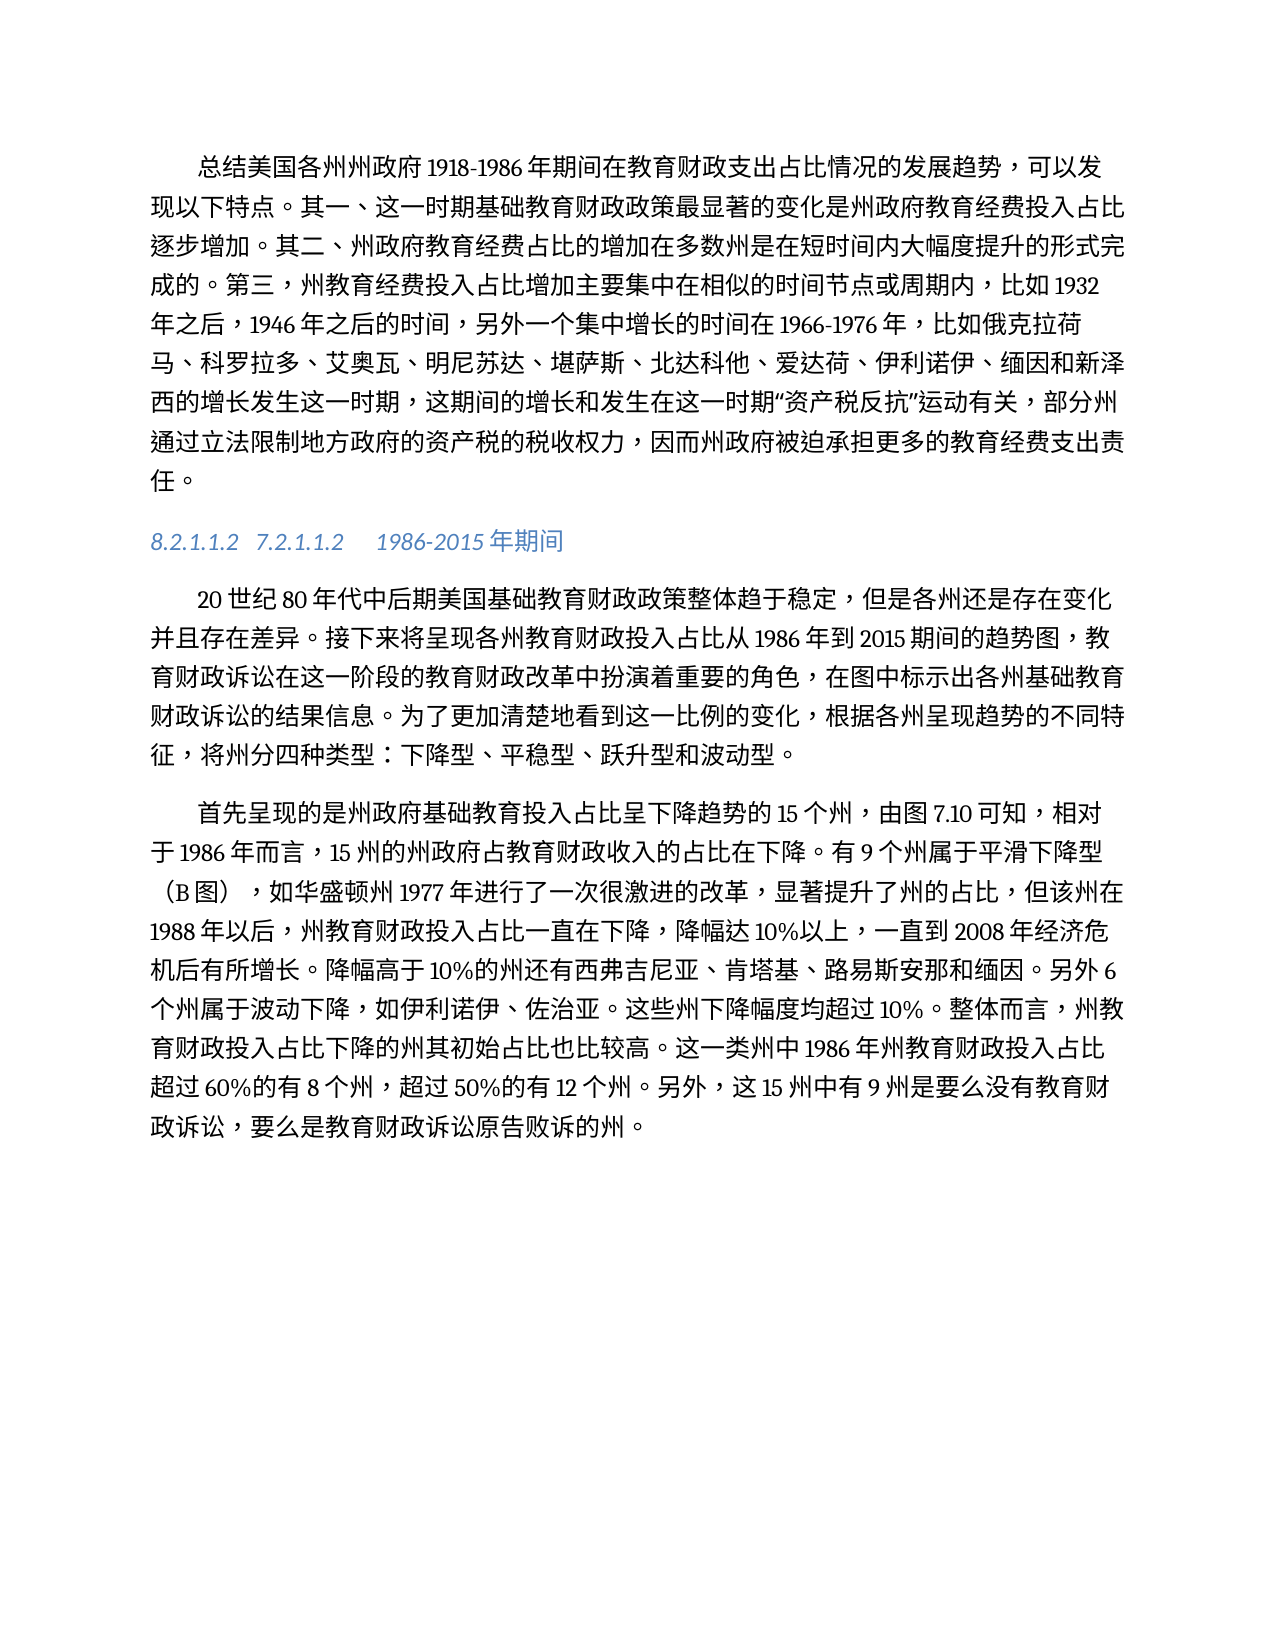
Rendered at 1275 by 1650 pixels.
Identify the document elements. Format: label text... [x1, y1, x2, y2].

subtitle 7.2.1.1.2 1986-2015年期间 [150, 523, 1125, 557]
text 20世纪80年代中后期美国基础教育财政政策整体趋于稳定，但是各州还是存在变化并且存在差异。接下来将呈现各州教育财政投入占比从1986年到2015期间的趋势图，教育财政诉讼在这一阶段的教育财政改革中扮演着重要的角色，在图中标示出各州基础教育财政诉讼的结果信息。为了更加清楚地看到这一比例的变化，根据各州呈现趋势的不同特征，将州分四种类型：下降型、平稳型、跃升型和波动型。 [150, 581, 1125, 772]
text 首先呈现的是州政府基础教育投入占比呈下降趋势的15个州，由图7.10可知，相对于1986年而言，15州的州政府占教育财政收入的占比在下降。有9个州属于平滑下降型（B图），如华盛顿州1977年进行了一次很激进的改革，显著提升了州的占比，但该州在1988年以后，州教育财政投入占比一直在下降，降幅达10%以上，一直到2008年经济危机后有所增长。降幅高于10%的州还有西弗吉尼亚、肯塔基、路易斯安那和缅因。另外6个州属于波动下降，如伊利诺伊、佐治亚。这些州下降幅度均超过10%。整体而言，州教育财政投入占比下降的州其初始占比也比较高。这一类州中1986年州教育财政投入占比超过60%的有8个州，超过50%的有12个州。另外，这15州中有9州是要么没有教育财政诉讼，要么是教育财政诉讼原告败诉的州。 [150, 796, 1125, 1143]
text 总结美国各州州政府1918-1986年期间在教育财政支出占比情况的发展趋势，可以发现以下特点。其一、这一时期基础教育财政政策最显著的变化是州政府教育经费投入占比逐步增加。其二、州政府教育经费占比的增加在多数州是在短时间内大幅度提升的形式完成的。第三，州教育经费投入占比增加主要集中在相似的时间节点或周期内，比如1932年之后，1946年之后的时间，另外一个集中增长的时间在1966-1976年，比如俄克拉荷马、科罗拉多、艾奥瓦、明尼苏达、堪萨斯、北达科他、爱达荷、伊利诺伊、缅因和新泽西的增长发生这一时期，这期间的增长和发生在这一时期“资产税反抗”运动有关，部分州通过立法限制地方政府的资产税的税收权力，因而州政府被迫承担更多的教育经费支出责任。 [150, 150, 1125, 497]
